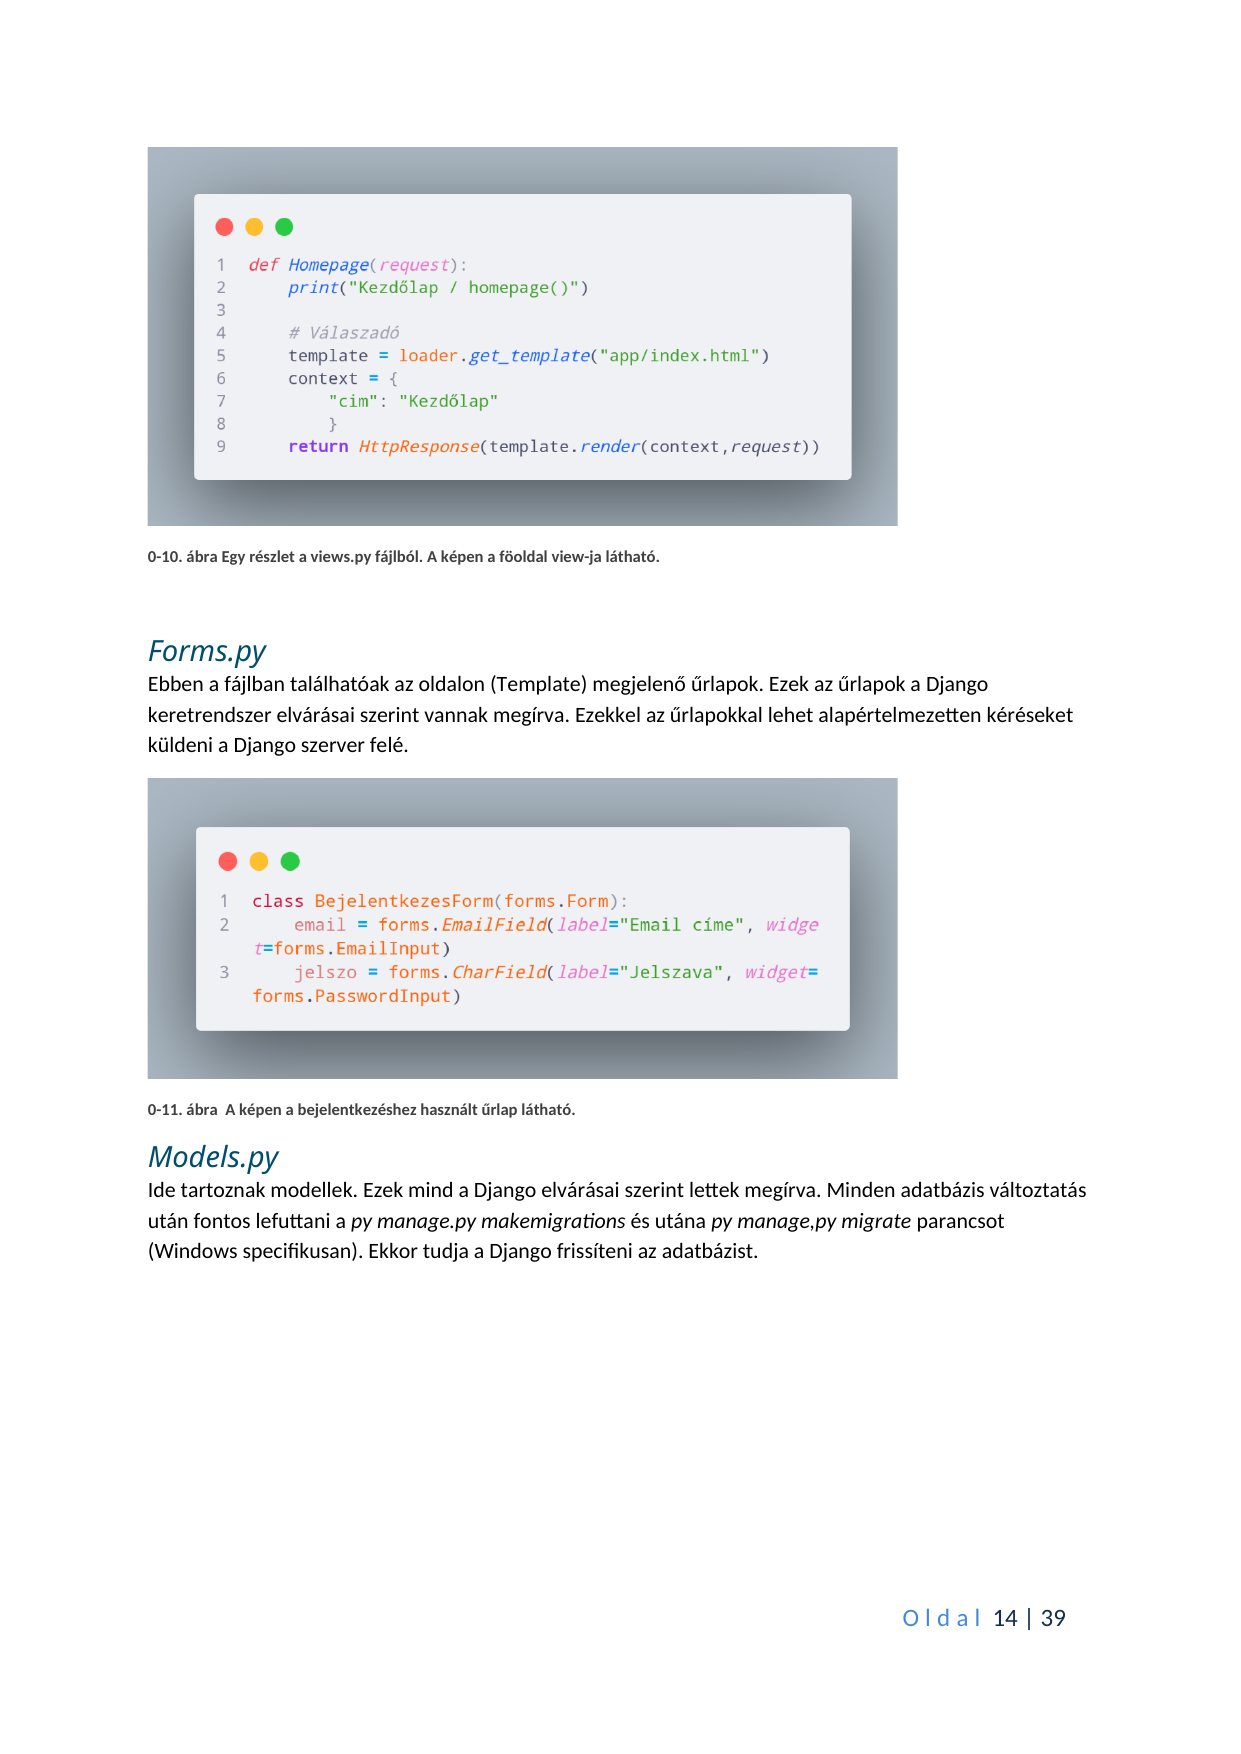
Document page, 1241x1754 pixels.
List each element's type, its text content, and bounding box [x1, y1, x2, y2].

picture [147, 778, 898, 1079]
text 0-11. ábra A képen a bejelentkezéshez használt űrlap látható. [148, 1099, 1093, 1120]
text Ide tartoznak modellek. Ezek mind a Django elvárásai szerint lettek megírva. Minden adatbázis változtatás után fontos lefuttani a py manage.py makemigrations és utána py manage,py migrate parancsot (Windows specifikusan). Ekkor tudja a Django frissíteni az adatbázist. [148, 1176, 1093, 1264]
picture [147, 147, 898, 526]
text Ebben a fájlban találhatóak az oldalon (Template) megjelenő űrlapok. Ezek az űrlapok a Django keretrendszer elvárásai szerint vannak megírva. Ezekkel az űrlapokkal lehet alapértelmezetten kéréseket küldeni a Django szerver felé. [148, 670, 1093, 758]
text 0-10. ábra Egy részlet a views.py fájlból. A képen a föoldal view-ja látható. [148, 546, 1093, 567]
subtitle Forms.py [148, 631, 1093, 670]
subtitle Models.py [148, 1136, 1093, 1176]
